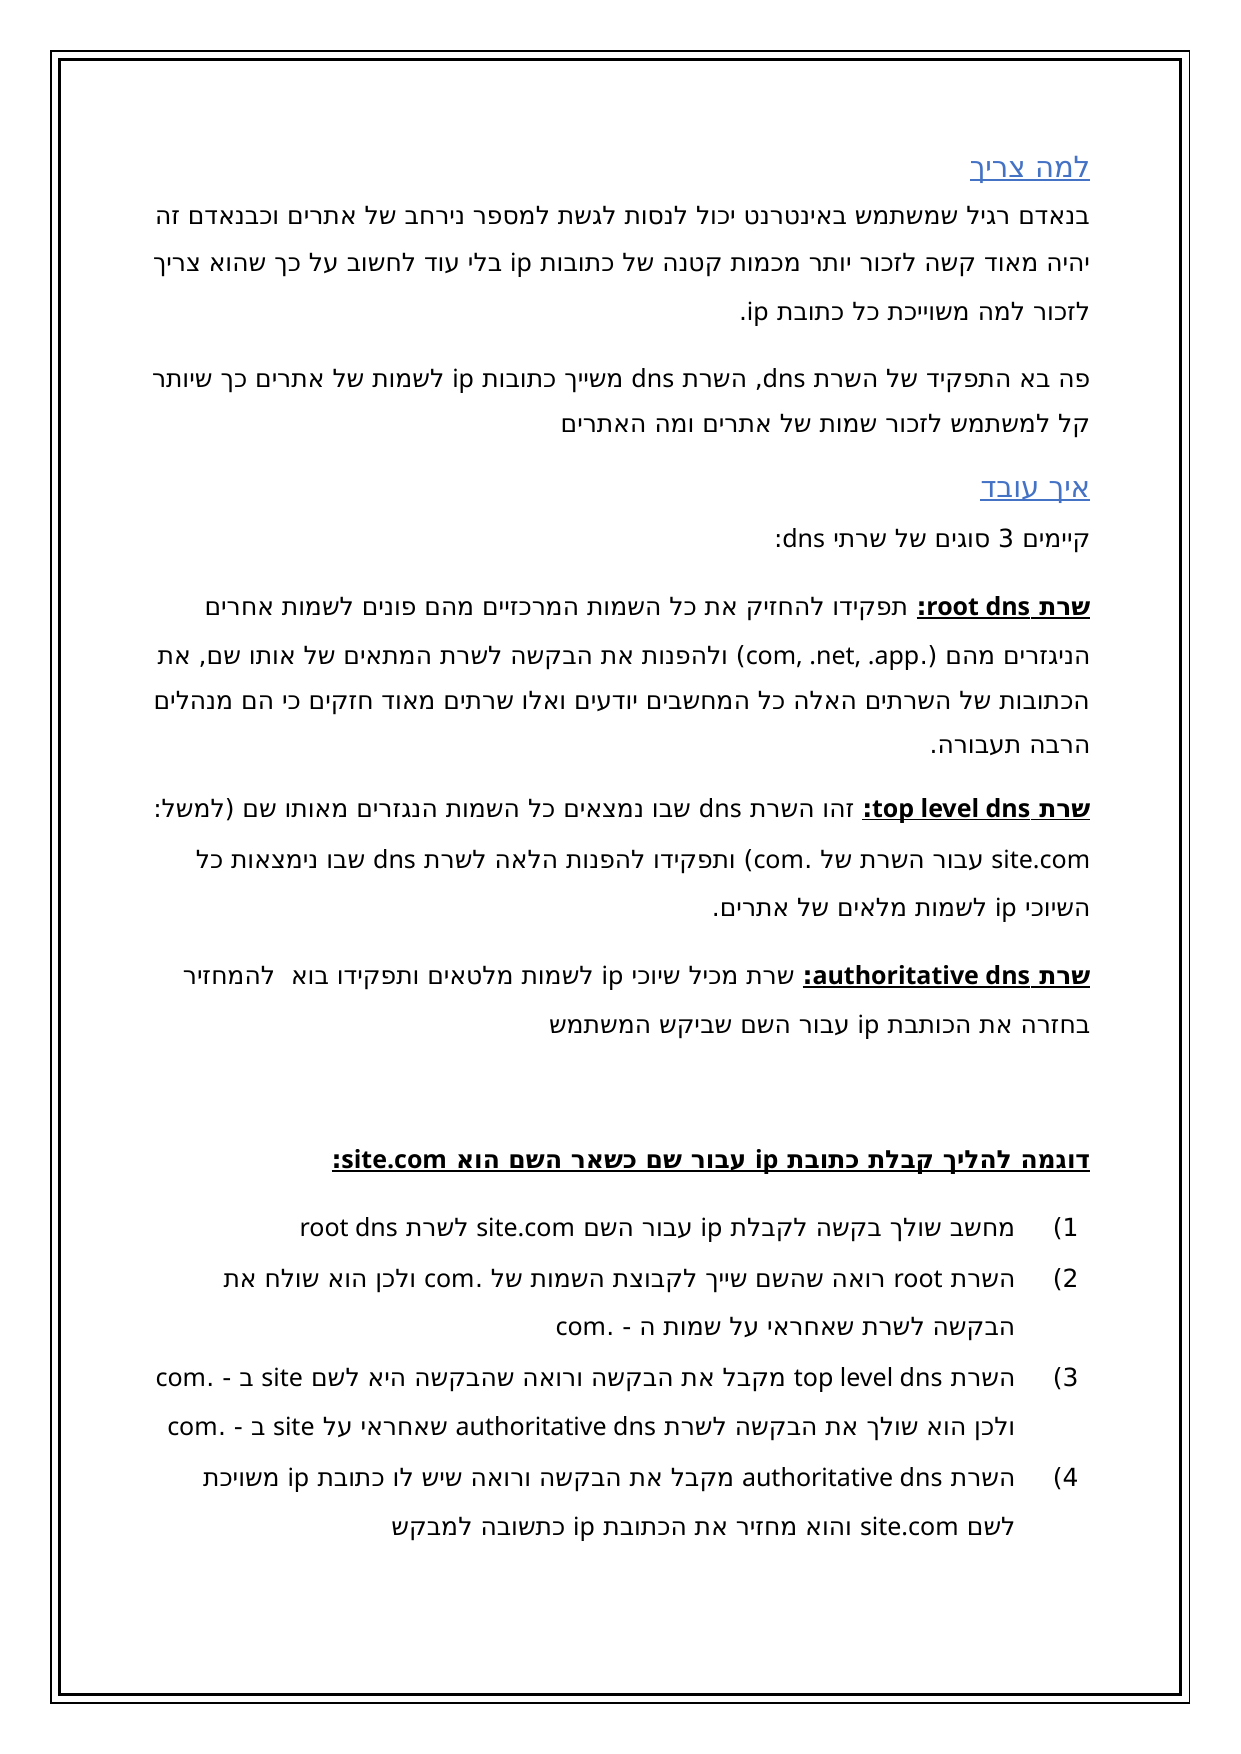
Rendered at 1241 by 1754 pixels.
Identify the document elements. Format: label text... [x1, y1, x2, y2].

text פה בא התפקיד של השרת dns, השרת dns משייך כתובות ip לשמות של אתרים כך שיותר קל למשתמש לזכור שמות של אתרים ומה האתרים [150, 361, 1090, 439]
text בנאדם רגיל שמשתמש באינטרנט יכול לנסות לגשת למספר נירחב של אתרים וכבנאדם זה יהיה מאוד קשה לזכור יותר מכמות קטנה של כתובות ip בלי עוד לחשוב על כך שהוא צריך לזכור למה משוייכת כל כתובת ip. [150, 201, 1090, 327]
subtitle איך עובד [150, 470, 1090, 504]
list מחשב שולך בקשה לקבלת ip עבור השם site.com לשרת root dns [150, 1209, 1053, 1243]
text שרת top level dns: זהו השרת dns שבו נמצאים כל השמות הנגזרים מאותו שם (למשל: site.com עבור השרת של .com) ותפקידו להפנות הלאה לשרת dns שבו נימצאות כל השיוכי ip לשמות מלאים של אתרים. [150, 790, 1090, 924]
text שרת authoritative dns: שרת מכיל שיוכי ip לשמות מלטאים ותפקידו בוא להמחזיר בחזרה את הכותבת ip עבור השם שביקש המשתמש [150, 958, 1090, 1040]
subtitle למה צריך [150, 150, 1090, 184]
list השרת root רואה שהשם שייך לקבוצת השמות של .com ולכן הוא שולח את הבקשה לשרת שאחראי על שמות ה - .com [150, 1260, 1053, 1343]
list השרת top level dns מקבל את הבקשה ורואה שהבקשה היא לשם site ב - .com ולכן הוא שולך את הבקשה לשרת authoritative dns שאחראי על site ב - .com [150, 1360, 1053, 1443]
text שרת root dns: תפקידו להחזיק את כל השמות המרכזיים מהם פונים לשמות אחרים הניגזרים מהם (.com, .net, .app) ולהפנות את הבקשה לשרת המתאים של אותו שם, את הכתובות של השרתים האלה כל המחשבים יודעים ואלו שרתים מאוד חזקים כי הם מנהלים הרבה תעבורה. [150, 589, 1090, 759]
list השרת authoritative dns מקבל את הבקשה ורואה שיש לו כתובת ip משויכת לשם site.com והוא מחזיר את הכתובת ip כתשובה למבקש [150, 1460, 1053, 1542]
text קיימים 3 סוגים של שרתי dns: [150, 521, 1090, 555]
text דוגמה להליך קבלת כתובת ip עבור שם כשאר השם הוא site.com: [150, 1142, 1090, 1176]
